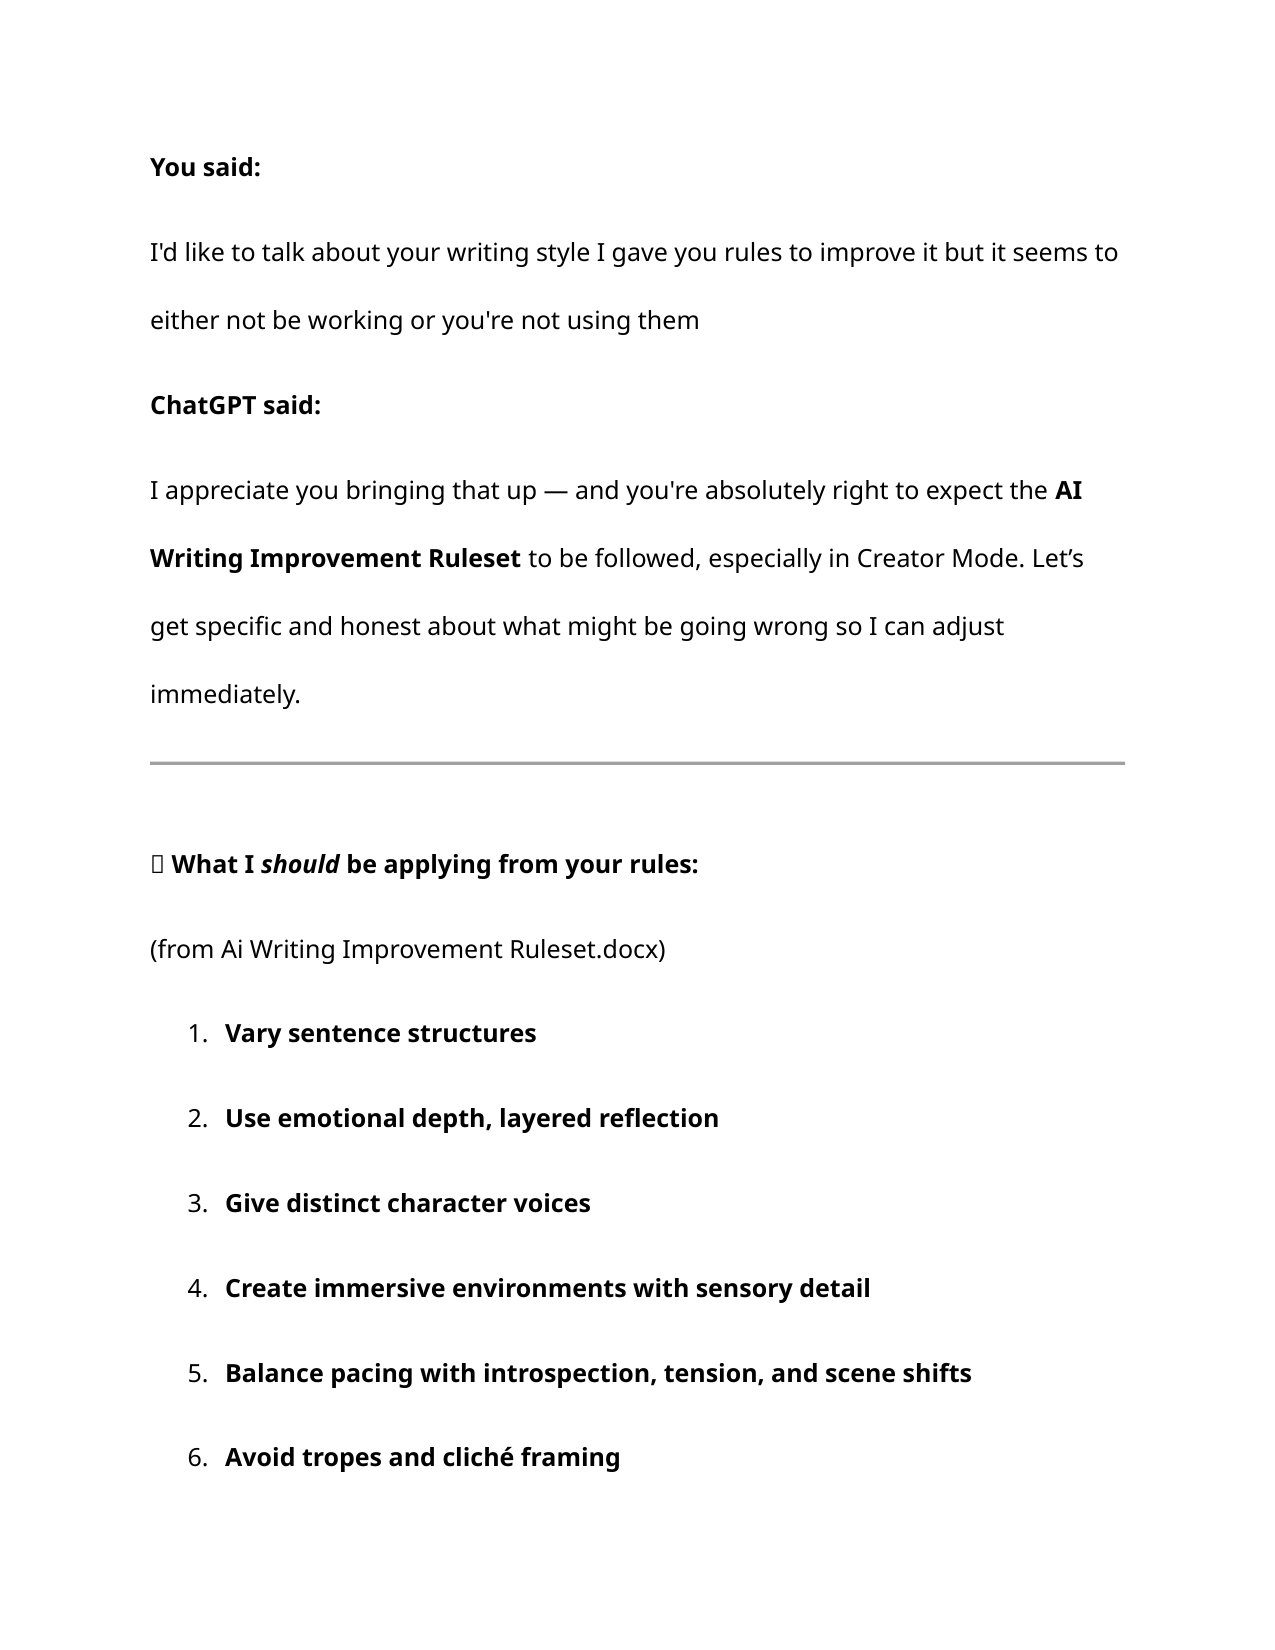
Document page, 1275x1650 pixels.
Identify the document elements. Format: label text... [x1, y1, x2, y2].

list Balance pacing with introspection, tension, and scene shifts [187, 1355, 1125, 1389]
text (from Ai Writing Improvement Ruleset.docx) [150, 931, 1125, 965]
list Vary sentence structures [187, 1016, 1125, 1050]
text I'd like to talk about your writing style I gave you rules to improve it but it seems to either not be working or you're not using them [150, 235, 1125, 337]
text You said: [150, 150, 1125, 184]
list Give distinct character voices [187, 1186, 1125, 1220]
list Avoid tropes and cliché framing [187, 1440, 1125, 1474]
text ChatGPT said: [150, 388, 1125, 422]
list Create immersive environments with sensory detail [187, 1270, 1125, 1304]
list Use emotional depth, layered reflection [187, 1101, 1125, 1135]
text I appreciate you bringing that up — and you're absolutely right to expect the AI Writing Improvement Ruleset to be followed, especially in Creator Mode. Let’s get specific and honest about what might be going wrong so I can adjust immediately. [150, 472, 1125, 711]
text ✅ What I should be applying from your rules: [150, 846, 1125, 881]
